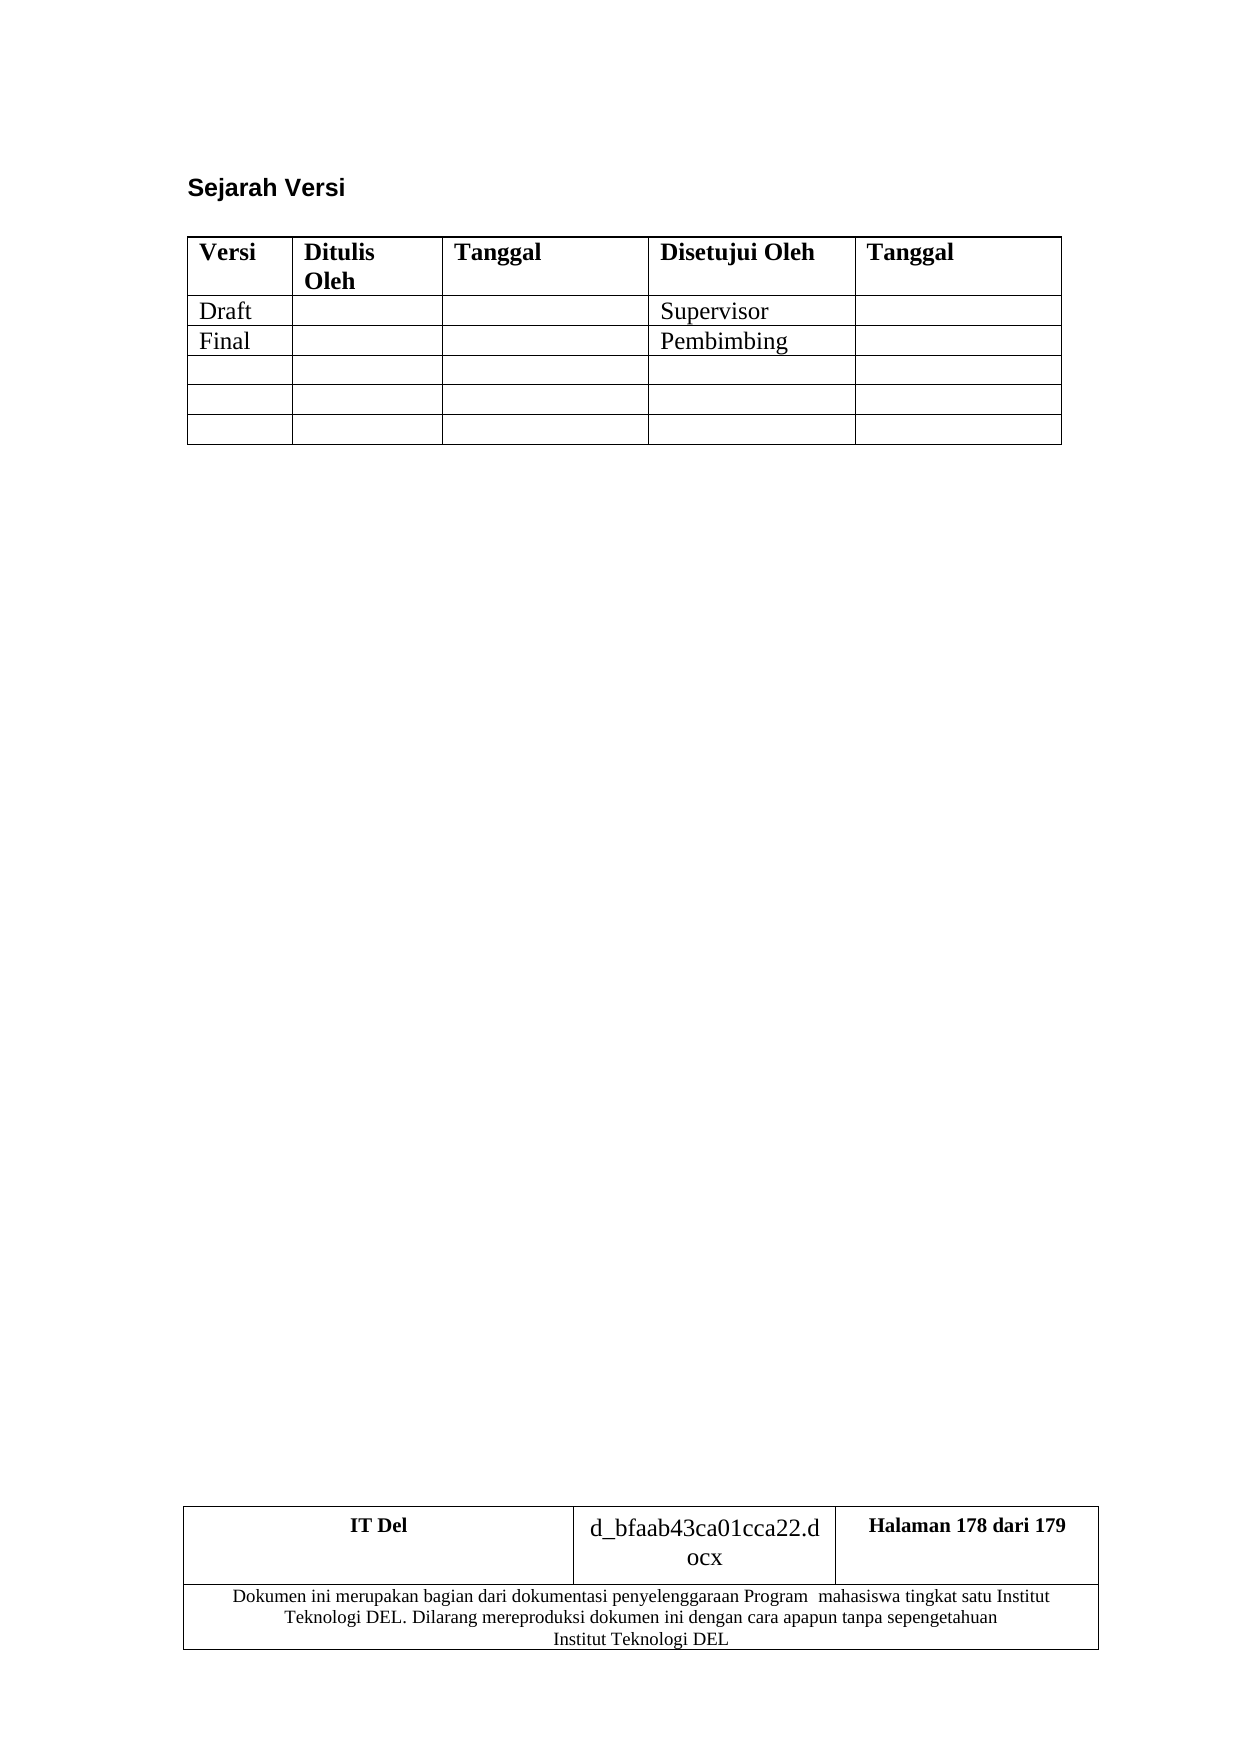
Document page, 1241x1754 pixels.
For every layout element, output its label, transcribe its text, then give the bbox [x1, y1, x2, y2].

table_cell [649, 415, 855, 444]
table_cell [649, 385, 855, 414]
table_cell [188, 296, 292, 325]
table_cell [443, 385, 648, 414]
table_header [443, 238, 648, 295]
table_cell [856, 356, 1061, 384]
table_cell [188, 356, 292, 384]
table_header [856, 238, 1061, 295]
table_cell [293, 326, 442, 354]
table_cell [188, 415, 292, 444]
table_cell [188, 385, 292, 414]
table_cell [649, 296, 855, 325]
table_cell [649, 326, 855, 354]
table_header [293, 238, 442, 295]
subtitle Sejarah Versi [187, 173, 1092, 201]
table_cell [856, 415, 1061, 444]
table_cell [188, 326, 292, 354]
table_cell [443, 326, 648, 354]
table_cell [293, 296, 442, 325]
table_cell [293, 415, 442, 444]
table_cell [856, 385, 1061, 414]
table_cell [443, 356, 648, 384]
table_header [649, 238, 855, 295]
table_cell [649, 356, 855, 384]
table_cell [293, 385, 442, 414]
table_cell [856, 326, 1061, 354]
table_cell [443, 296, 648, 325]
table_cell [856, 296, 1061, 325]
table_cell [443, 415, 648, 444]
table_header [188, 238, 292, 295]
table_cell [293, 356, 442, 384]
